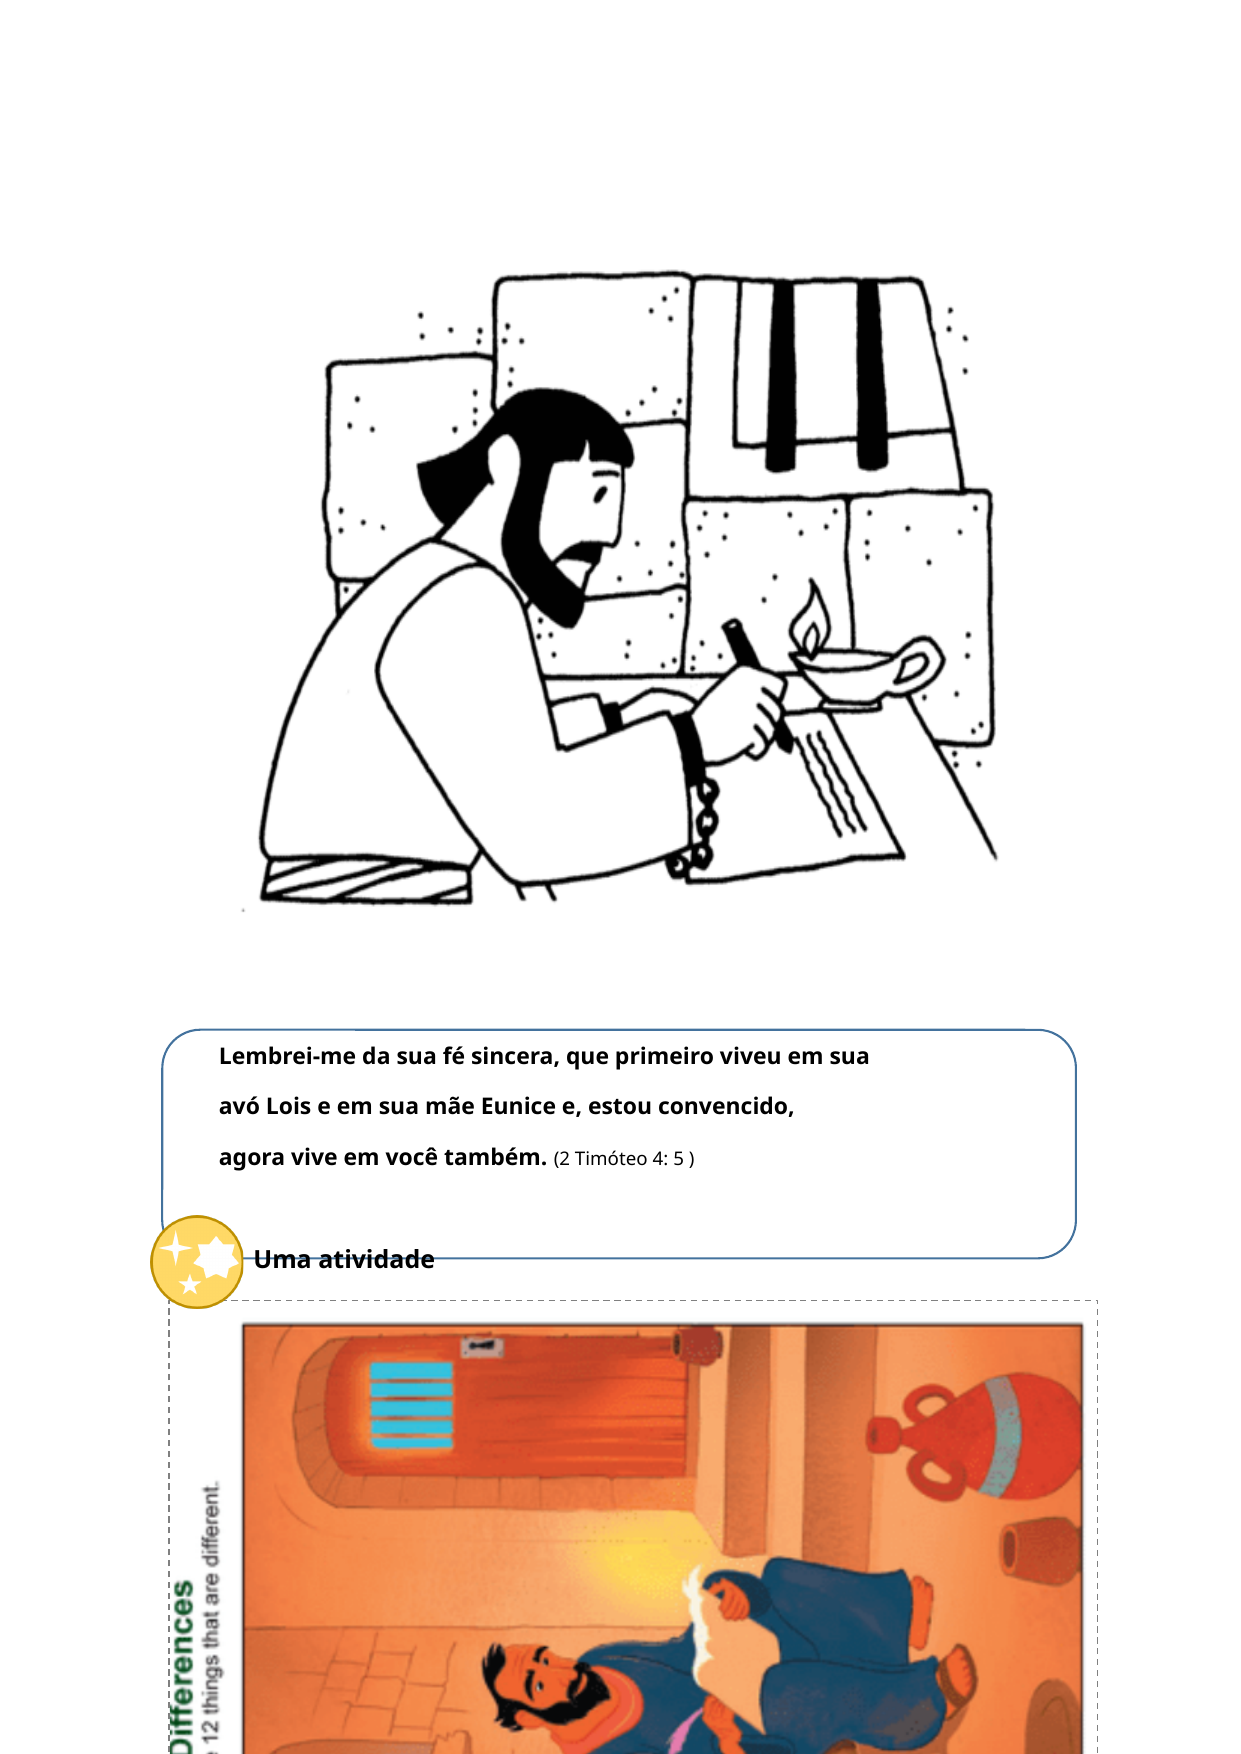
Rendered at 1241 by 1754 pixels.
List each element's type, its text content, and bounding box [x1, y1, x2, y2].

text avó Lois e em sua mãe Eunice e, estou convencido, [150, 1090, 1090, 1121]
text agora vive em você também. (2 Timóteo 4: 5 ) [150, 1141, 1090, 1172]
text Uma atividade [244, 1241, 1090, 1275]
picture [150, 1215, 1097, 1754]
text Lembrei-me da sua fé sincera, que primeiro viveu em sua [150, 1040, 1090, 1071]
picture [150, 225, 1123, 934]
